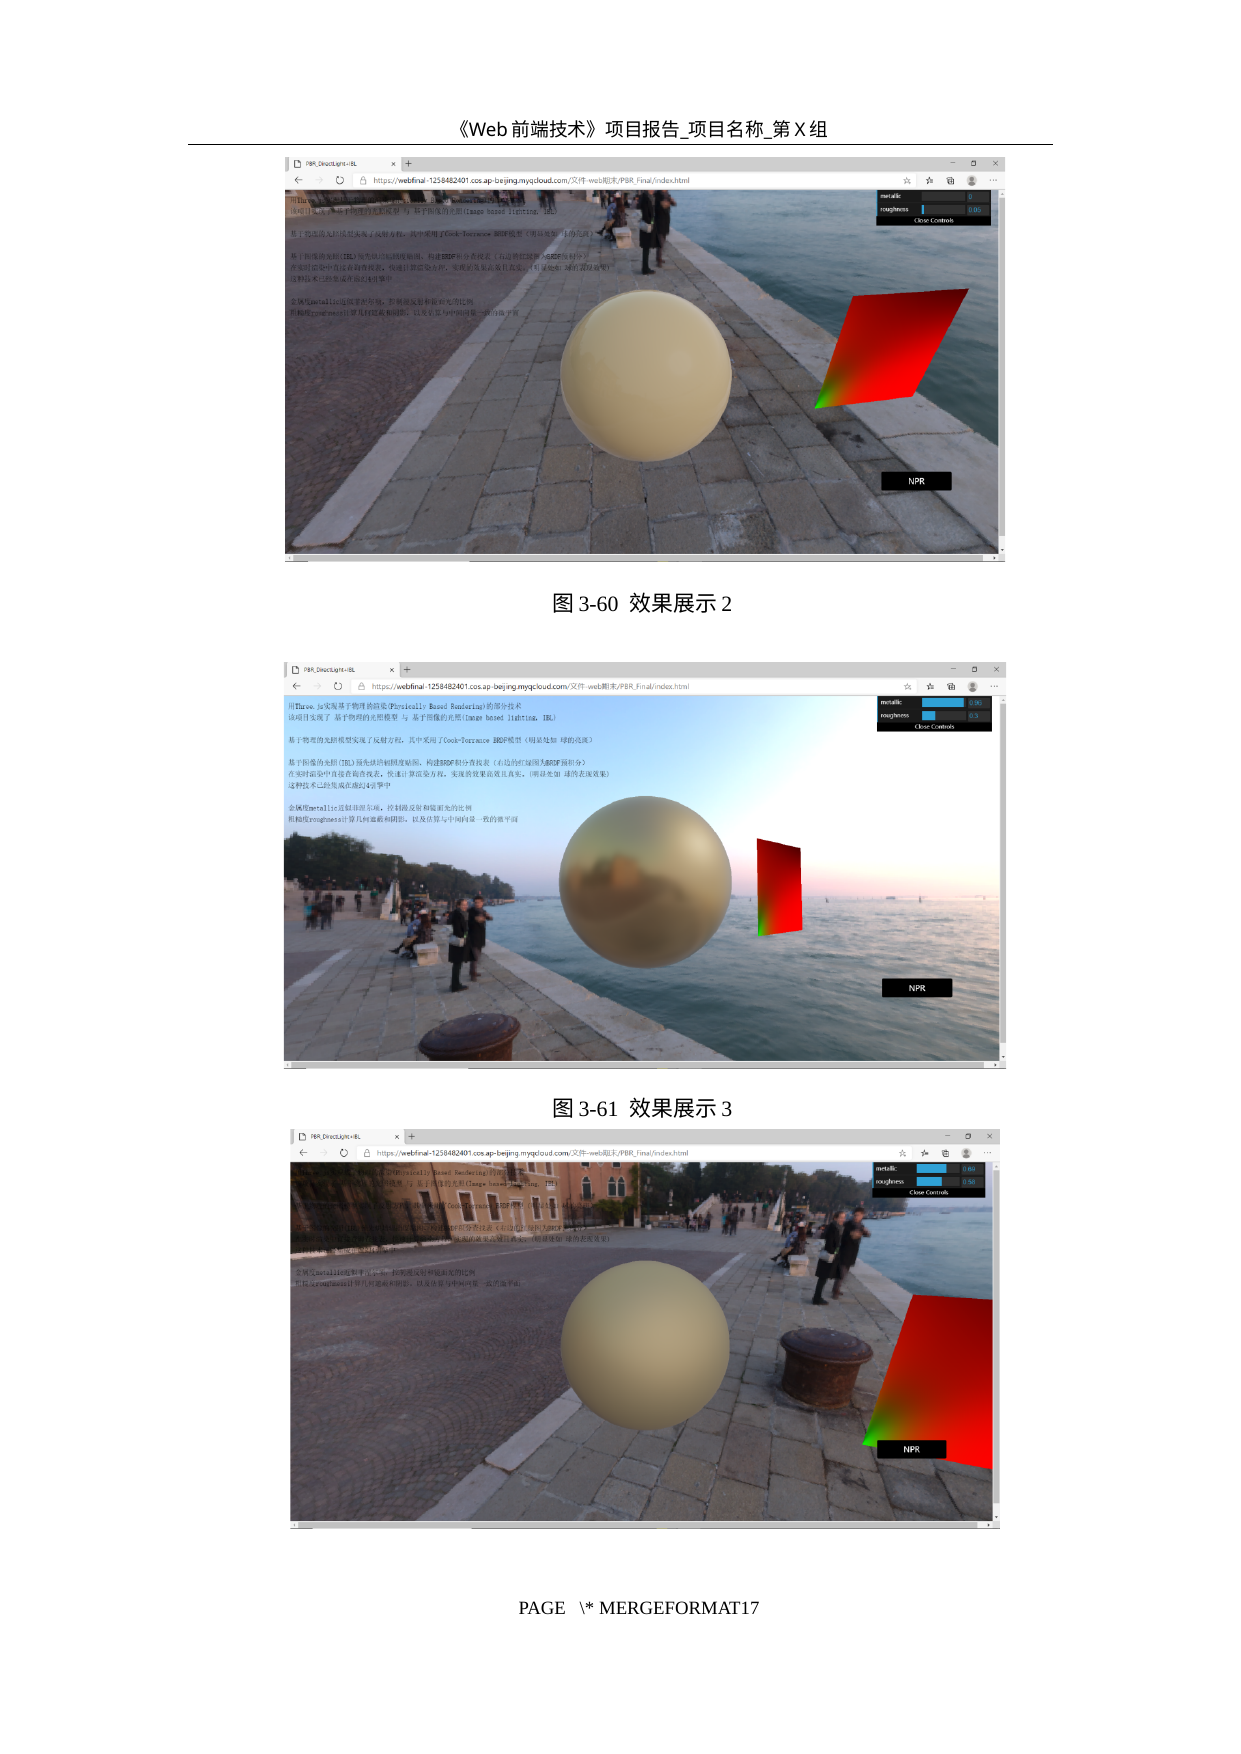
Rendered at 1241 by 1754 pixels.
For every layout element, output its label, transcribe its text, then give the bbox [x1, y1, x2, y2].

picture [290, 1129, 1000, 1529]
picture [283, 662, 1007, 1069]
text 图3-61 效果展示3 [187, 1091, 1053, 1123]
text 图3-60 效果展示2 [187, 585, 1053, 618]
picture [285, 157, 1005, 562]
